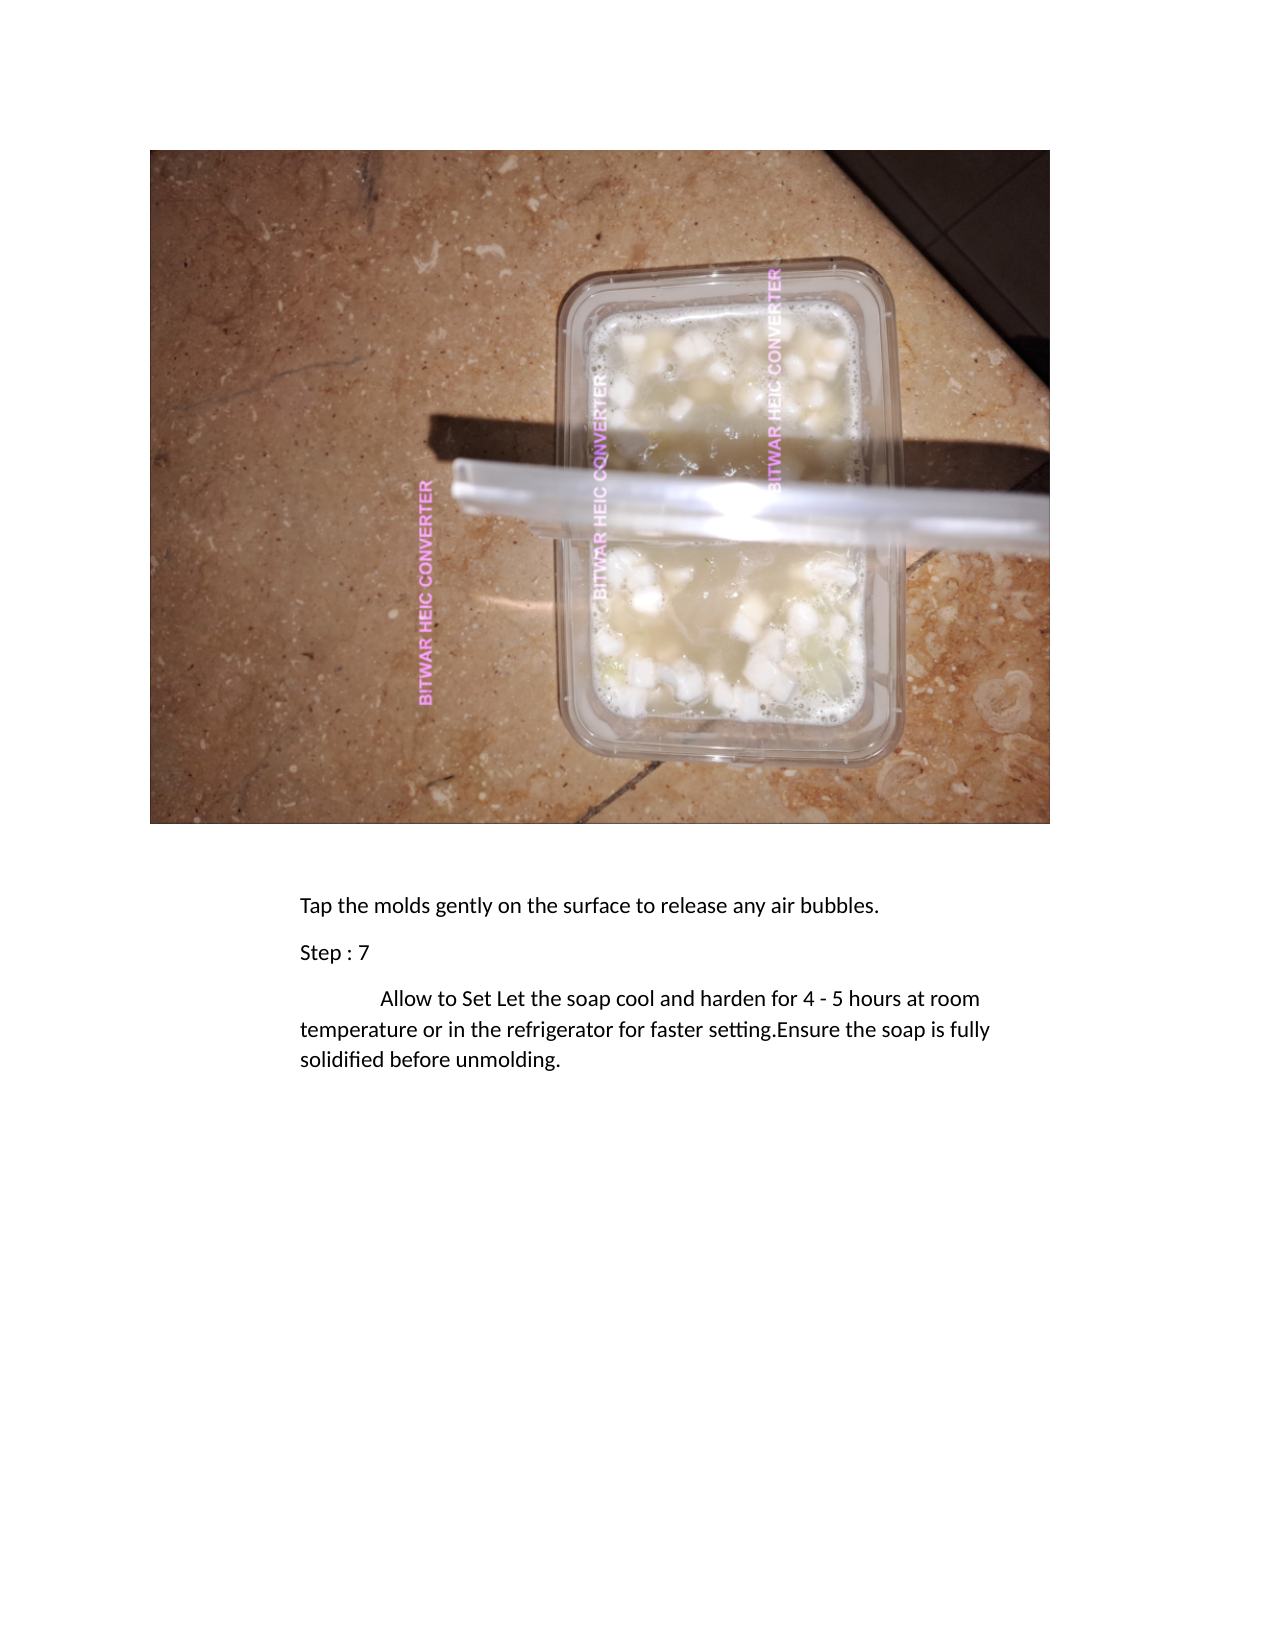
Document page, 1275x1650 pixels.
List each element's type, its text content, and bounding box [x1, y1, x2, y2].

text Step : 7 [150, 938, 1125, 966]
picture [150, 150, 1050, 825]
text Tap the molds gently on the surface to release any air bubbles. [150, 891, 1125, 919]
text Allow to Set Let the soap cool and harden for 4 - 5 hours at room temperature or in the refrigerator for faster setting.Ensure the soap is fully solidified before unmolding. [150, 984, 1125, 1073]
